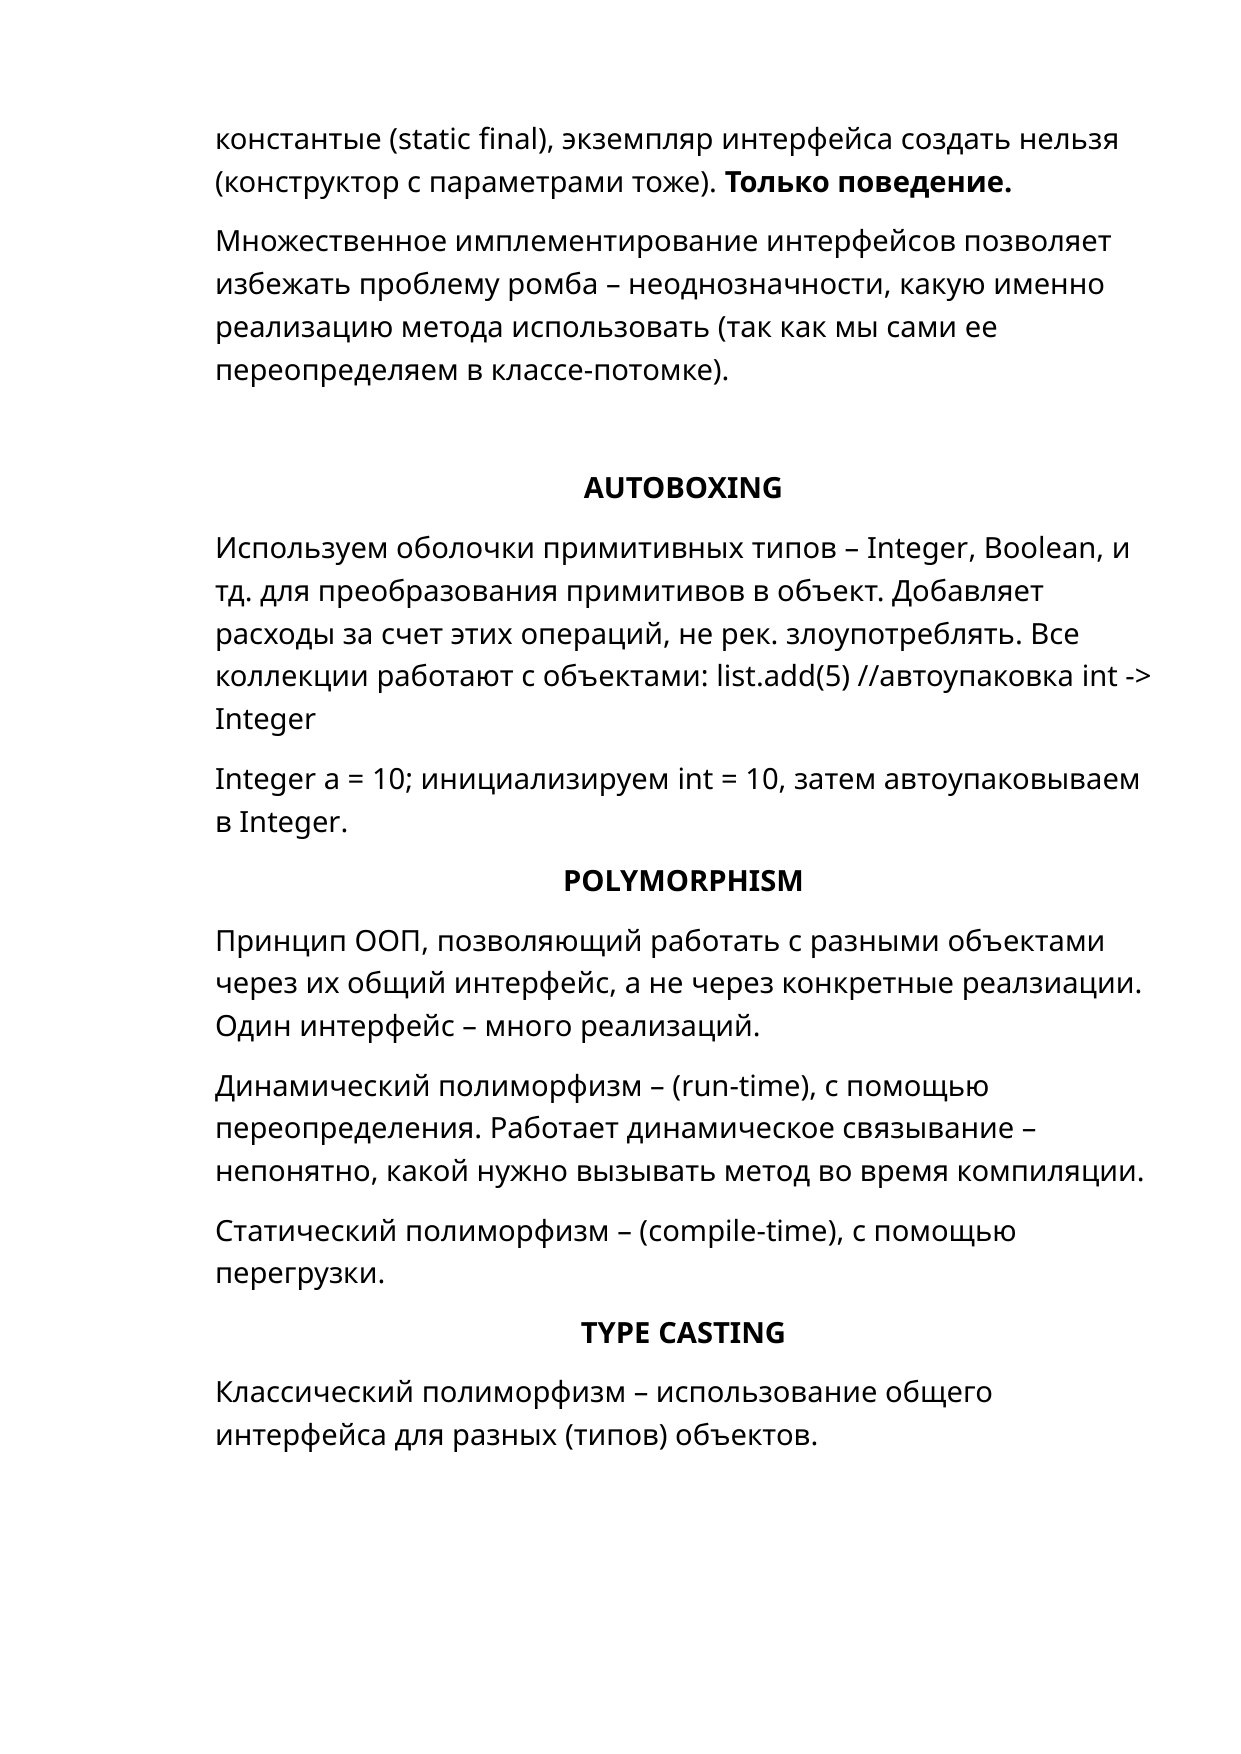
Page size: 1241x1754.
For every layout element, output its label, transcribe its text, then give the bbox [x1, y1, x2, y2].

text Принцип ООП, позволяющий работать с разными объектами через их общий интерфейс, а не через конкретные реалзиации. Один интерфейс – много реализаций. [215, 920, 1152, 1045]
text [215, 118, 1152, 201]
text Множественное имплементирование интерфейсов позволяет избежать проблему ромба – неоднозначности, какую именно реализацию метода использовать (так как мы сами ее переопределяем в классе-потомке). [215, 220, 1152, 388]
text Используем оболочки примитивных типов – Integer, Boolean, и тд. для преобразования примитивов в объект. Добавляет расходы за счет этих операций, не рек. злоупотреблять. Все коллекции работают с объектами: list.add(5) //автоупаковка int -> Integer [215, 527, 1152, 738]
text Классический полиморфизм – использование общего интерфейса для разных (типов) объектов. [215, 1372, 1152, 1454]
text TYPE CASTING [215, 1312, 1152, 1352]
text Статический полиморфизм – (compile-time), с помощью перегрузки. [215, 1210, 1152, 1292]
text Integer a = 10; инициализируем int = 10, затем автоупаковываем в Integer. [215, 758, 1152, 841]
text AUTOBOXING [215, 468, 1152, 507]
text Динамический полиморфизм – (run-time), с помощью переопределения. Работает динамическое связывание – непонятно, какой нужно вызывать метод во время компиляции. [215, 1065, 1152, 1190]
text POLYMORPHISM [215, 860, 1152, 900]
